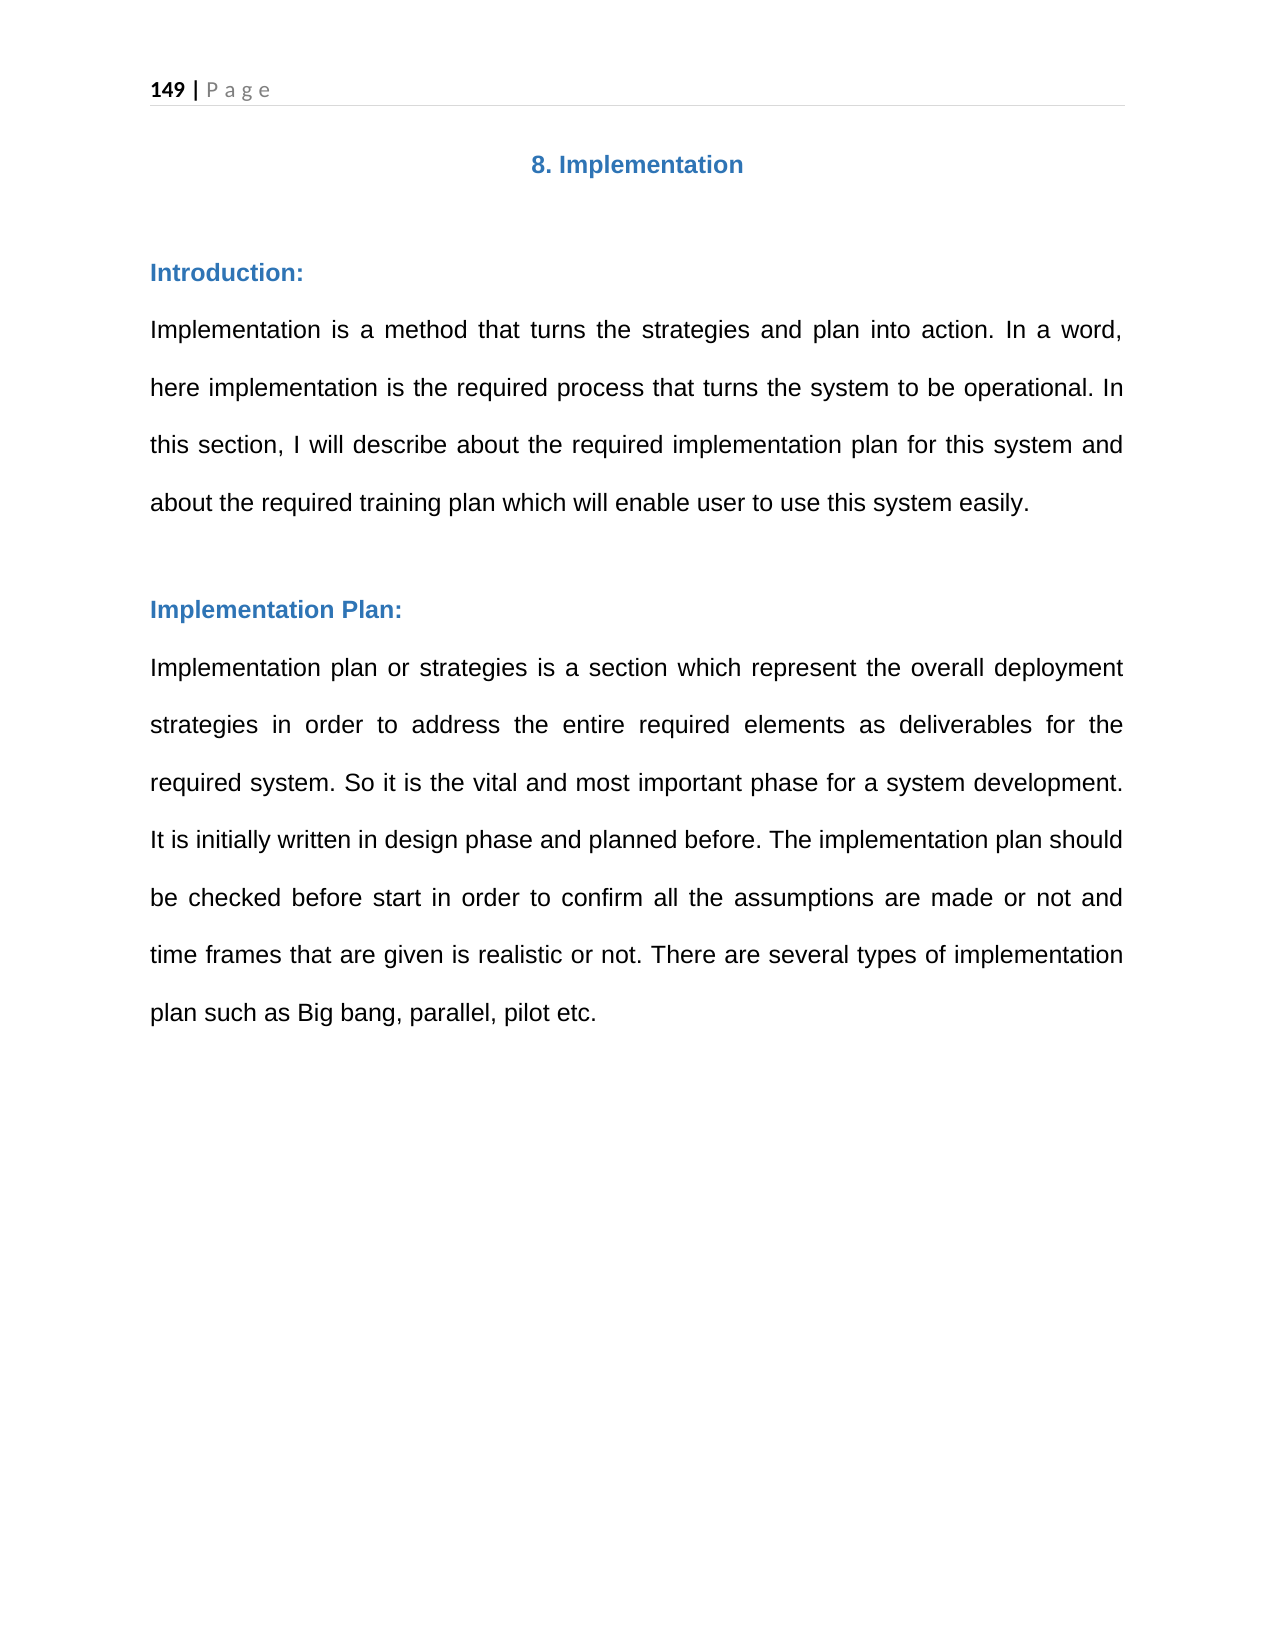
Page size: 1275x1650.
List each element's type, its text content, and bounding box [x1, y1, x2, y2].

subtitle Implementation Plan: [150, 595, 1125, 624]
text Implementation plan or strategies is a section which represent the overall deployment strategies in order to address the entire required elements as deliverables for the required system. So it is the vital and most important phase for a system development. It is initially written in design phase and planned before. The implementation plan should be checked before start in order to confirm all the assumptions are made or not and time frames that are given is realistic or not. There are several types of implementation plan such as Big bang, parallel, pilot etc. [150, 652, 1125, 1026]
subtitle 8. Implementation [150, 150, 1125, 179]
text Implementation is a method that turns the strategies and plan into action. In a word, here implementation is the required process that turns the system to be operational. In this section, I will describe about the required implementation plan for this system and about the required training plan which will enable user to use this system easily. [150, 315, 1125, 516]
subtitle Introduction: [150, 257, 1125, 286]
